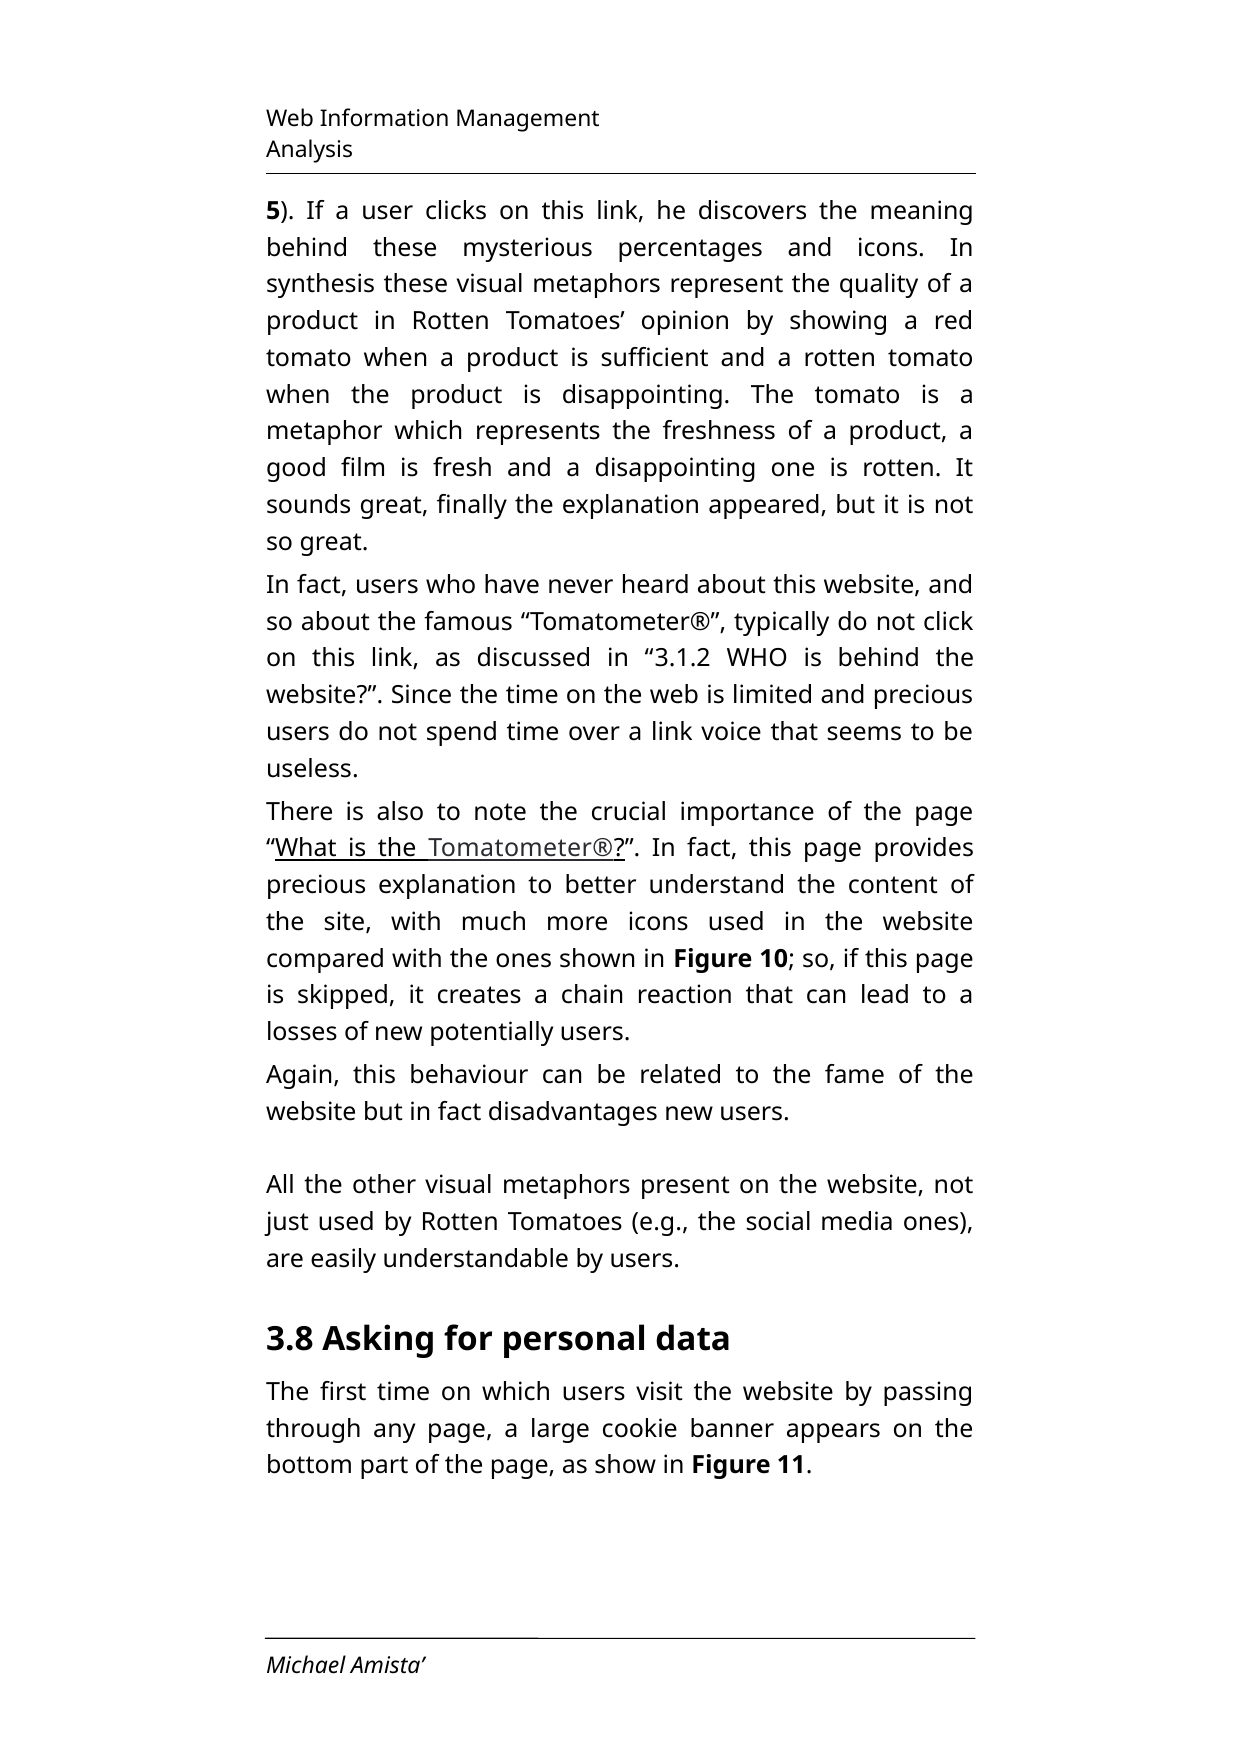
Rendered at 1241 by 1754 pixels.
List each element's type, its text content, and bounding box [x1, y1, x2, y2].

text All the other visual metaphors present on the website, not just used by Rotten Tomatoes (e.g., the social media ones), are easily understandable by users. [266, 1167, 974, 1275]
text Again, this behaviour can be related to the fame of the website but in fact disadvantages new users. [266, 1057, 974, 1128]
text The first time on which users visit the website by passing through any page, a large cookie banner appears on the bottom part of the page, as show in Figure 11. [266, 1374, 974, 1481]
text In fact, users who have never heard about this website, and so about the famous “Tomatometer®”, typically do not click on this link, as discussed in “3.1.2 WHO is behind the website?”. Since the time on the web is limited and precious users do not spend time over a link voice that seems to be useless. [266, 566, 974, 784]
text There is also to note the crucial importance of the page “What is the Tomatometer®?”. In fact, this page provides precious explanation to better understand the content of the site, with much more icons used in the website compared with the ones shown in Figure 10; so, if this page is skipped, it creates a chain reaction that can lead to a losses of new potentially users. [266, 793, 974, 1048]
subtitle 3.8 Asking for personal data [266, 1314, 974, 1360]
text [266, 192, 974, 557]
